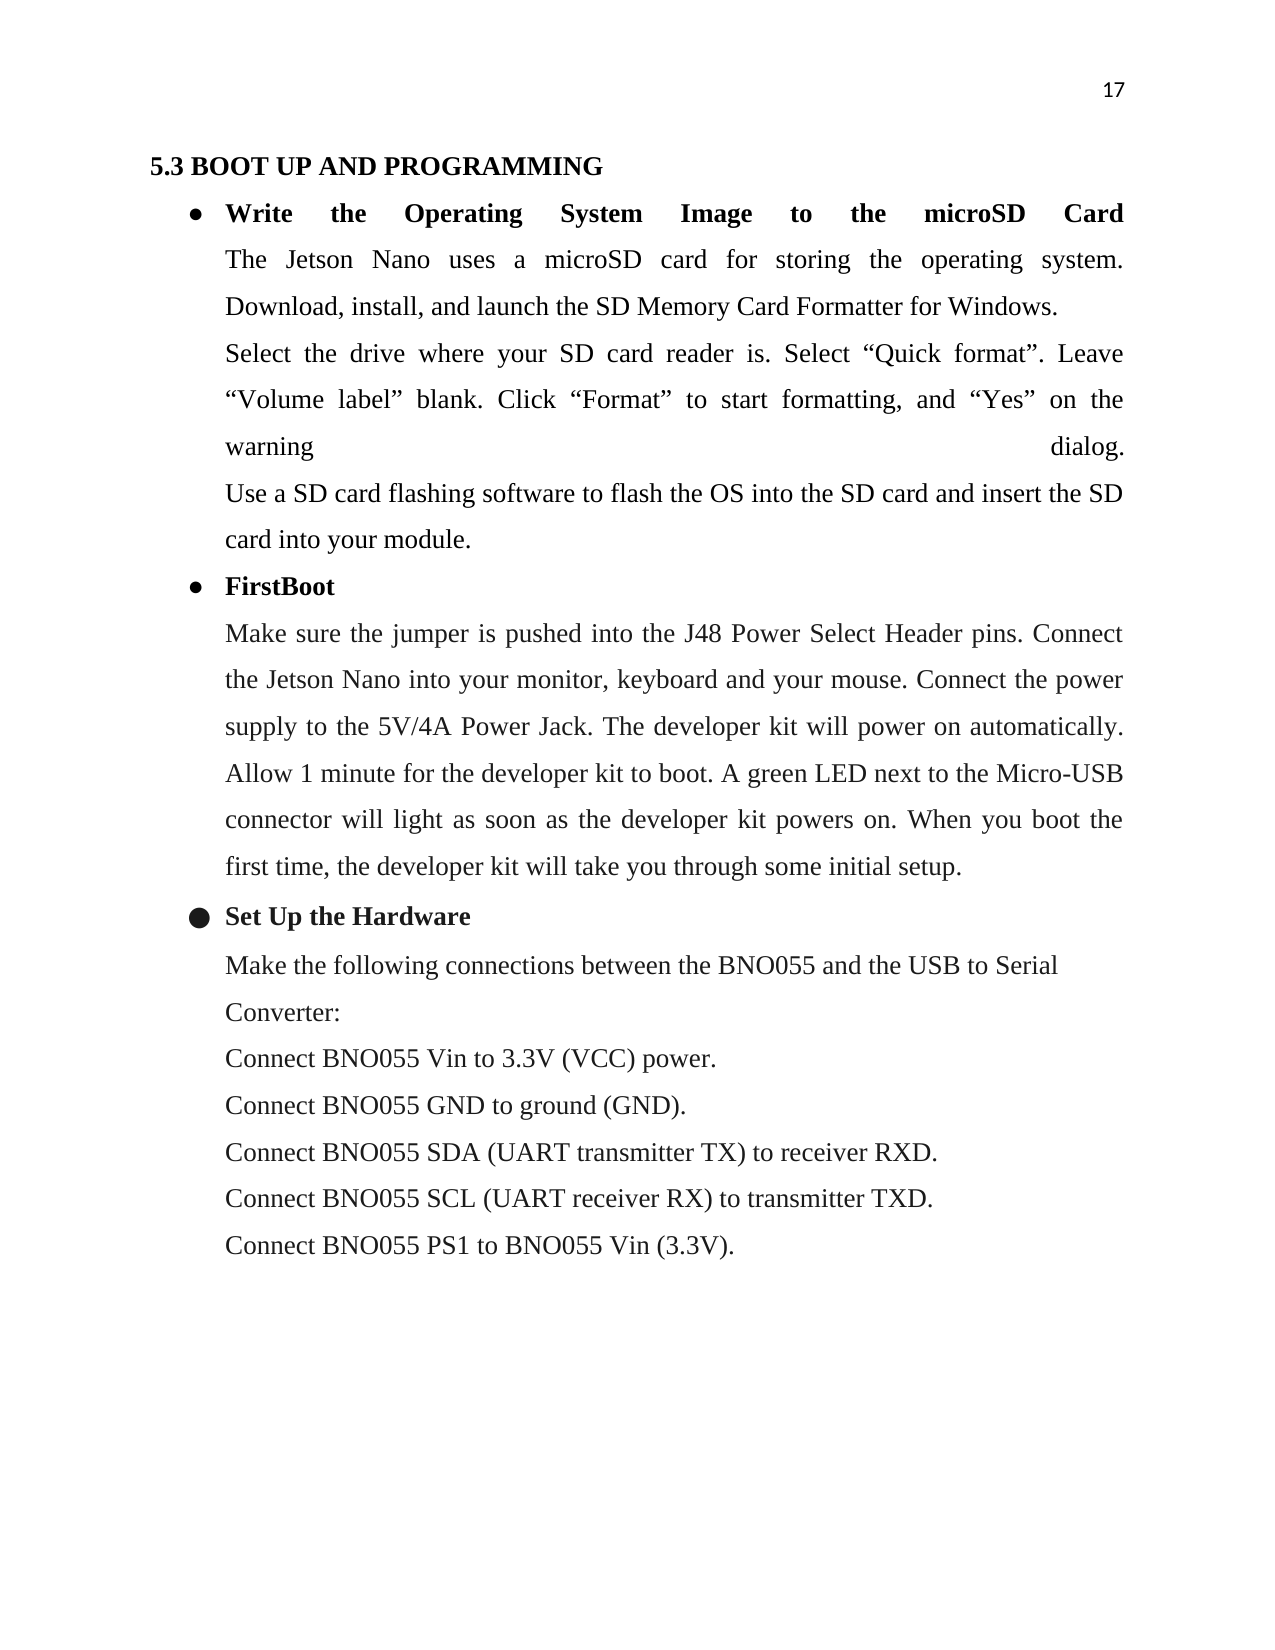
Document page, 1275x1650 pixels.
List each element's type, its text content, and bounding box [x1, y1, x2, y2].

list Write the Operating System Image to the microSD Card The Jetson Nano uses a microSD card for storing the operating system. Download, install, and launch the SD Memory Card Formatter for Windows. [187, 197, 1125, 321]
list FirstBoot Make sure the jumper is pushed into the J48 Power Select Header pins. Connect the Jetson Nano into your monitor, keyboard and your mouse. Connect the power supply to the 5V/4A Power Jack. The developer kit will power on automatically. Allow 1 minute for the developer kit to boot. A green LED next to the Micro-USB connector will light as soon as the developer kit powers on. When you boot the first time, the developer kit will take you through some initial setup. [187, 570, 1125, 881]
text 5.3 BOOT UP AND PROGRAMMING [150, 150, 1125, 181]
text Select the drive where your SD card reader is. Select “Quick format”. Leave “Volume label” blank. Click “Format” to start formatting, and “Yes” on the warning dialog. Use a SD card flashing software to flash the OS into the SD card and insert the SD card into your module. [225, 337, 1125, 554]
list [187, 897, 1125, 1260]
